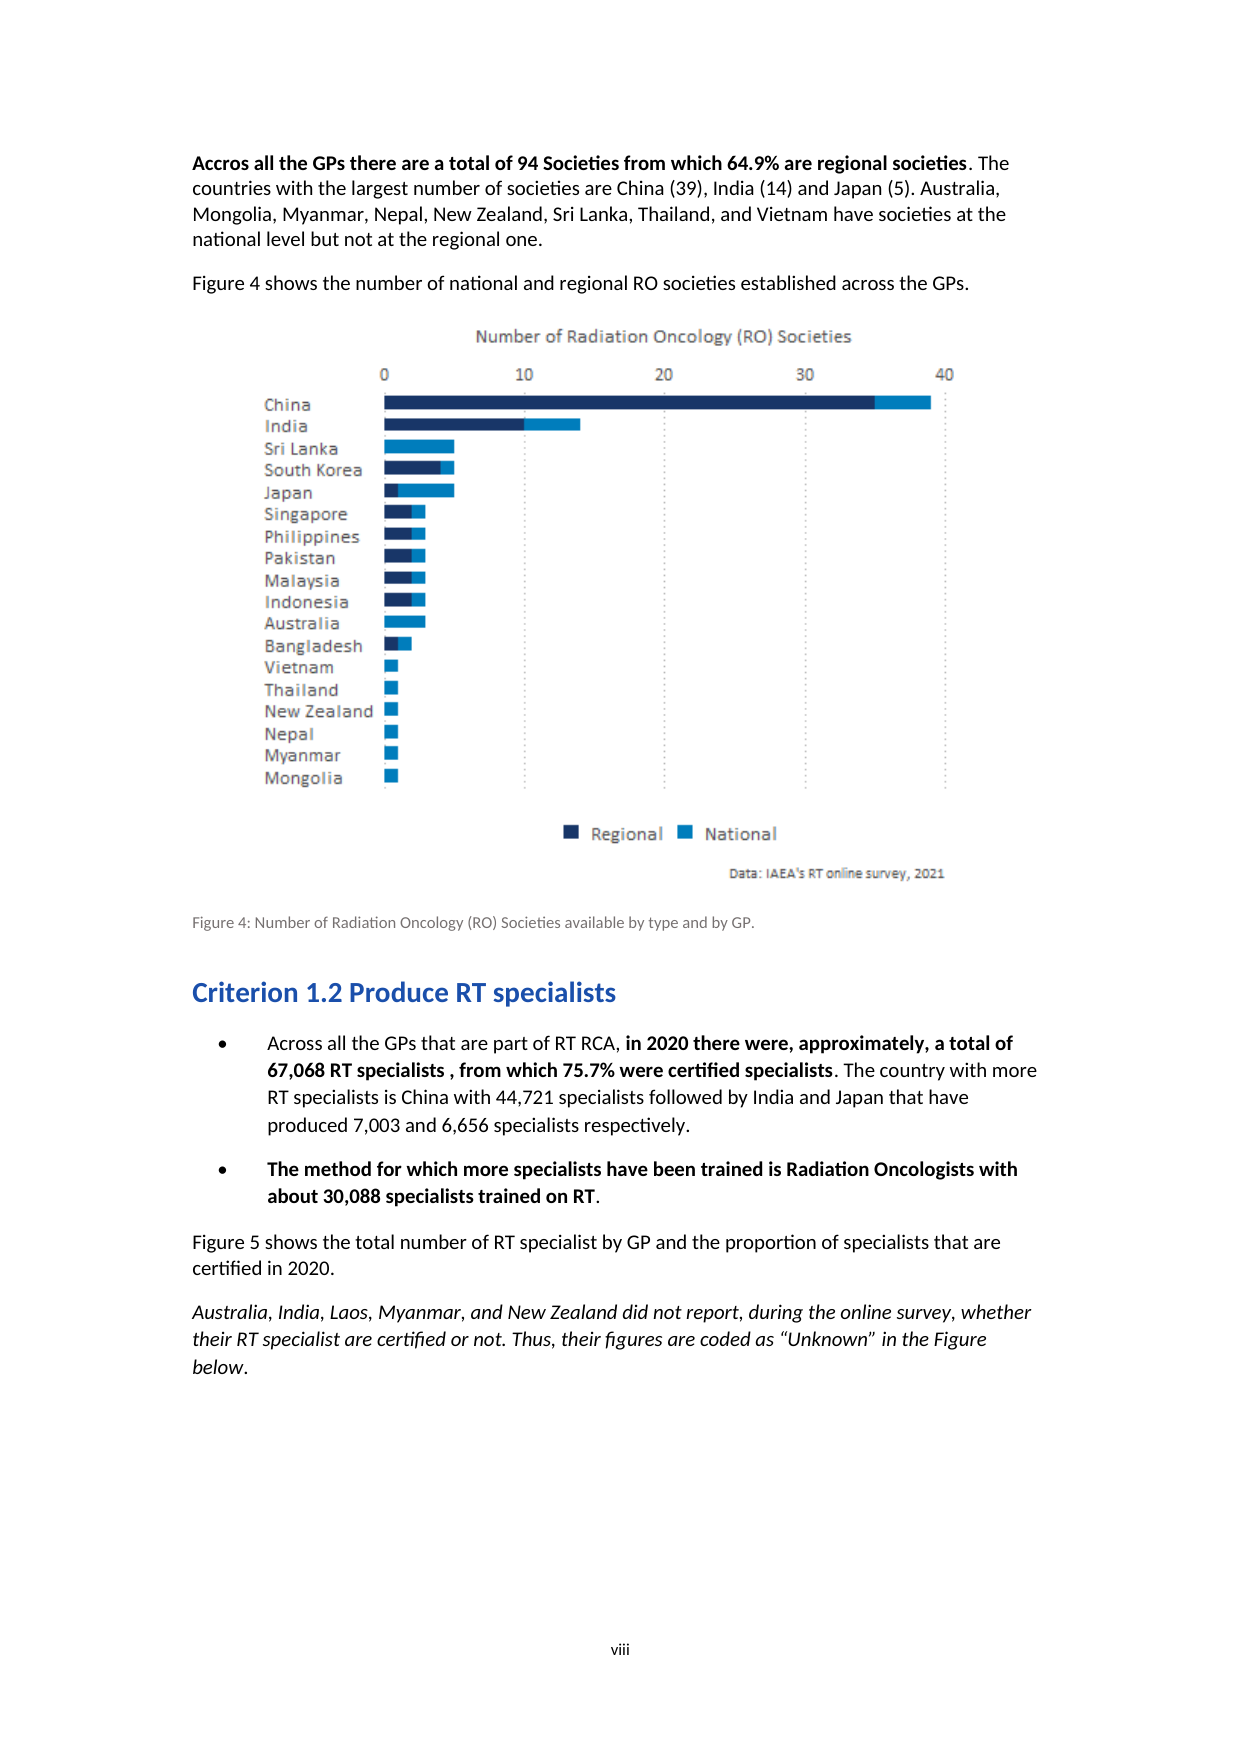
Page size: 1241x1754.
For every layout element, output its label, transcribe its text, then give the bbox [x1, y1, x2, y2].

list The method for which more specialists have been trained is Radiation Oncologists with about 30,088 specialists trained on RT. [217, 1156, 1048, 1209]
text Figure 5 shows the total number of RT specialist by GP and the proportion of specialists that are certified in 2020. [192, 1229, 1048, 1280]
list Across all the GPs that are part of RT RCA, in 2020 there were, approximately, a total of 67,068 RT specialists , from which 75.7% were certified specialists. The country with more RT specialists is China with 44,721 specialists followed by India and Japan that have produced 7,003 and 6,656 specialists respectively. [217, 1030, 1048, 1137]
text Accros all the GPs there are a total of 94 Societies from which 64.9% are regional societies. The countries with the largest number of societies are China (39), India (14) and Japan (5). Australia, Mongolia, Myanmar, Nepal, New Zealand, Sri Lanka, Thailand, and Vietnam have societies at the national level but not at the regional one. [192, 150, 1048, 252]
picture [210, 314, 957, 892]
subtitle Criterion 1.2 Produce RT specialists [192, 974, 1048, 1010]
text Figure 4 shows the number of national and regional RO societies established across the GPs. [192, 270, 1048, 296]
text Figure 4: Number of Radiation Oncology (RO) Societies available by type and by GP. [192, 913, 1048, 933]
text Australia, India, Laos, Myanmar, and New Zealand did not report, during the online survey, whether their RT specialist are certified or not. Thus, their figures are coded as “Unknown” in the Figure below. [192, 1299, 1048, 1379]
